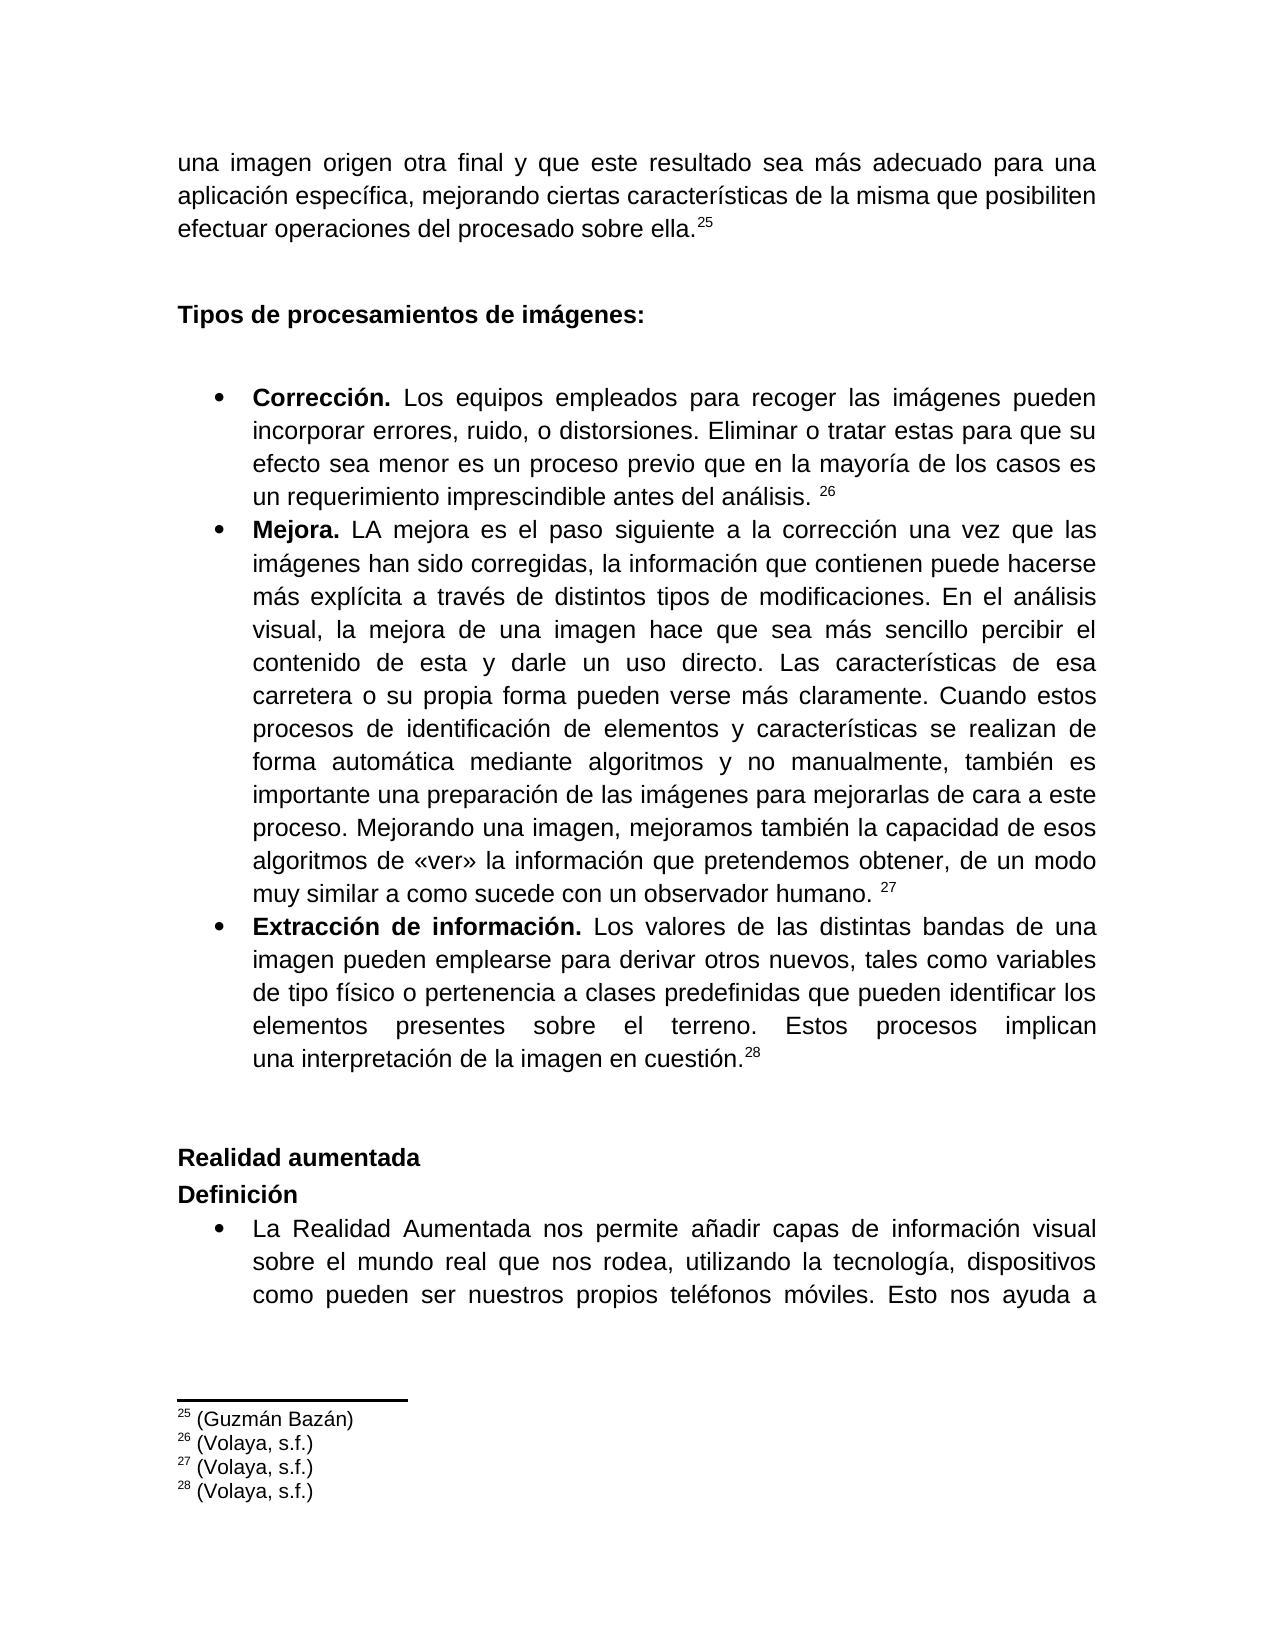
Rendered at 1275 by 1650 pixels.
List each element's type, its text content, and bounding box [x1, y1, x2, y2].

subtitle Definición [177, 1181, 1098, 1209]
list Mejora. LA mejora es el paso siguiente a la corrección una vez que las imágenes han sido corregidas, la información que contienen puede hacerse más explícita a través de distintos tipos de modificaciones. En el análisis visual, la mejora de una imagen hace que sea más sencillo percibir el contenido de esta y darle un uso directo. Las características de esa carretera o su propia forma pueden verse más claramente. Cuando estos procesos de identificación de elementos y características se realizan de forma automática mediante algoritmos y no manualmente, también es importante una preparación de las imágenes para mejorarlas de cara a este proceso. Mejorando una imagen, mejoramos también la capacidad de esos algoritmos de «ver» la información que pretendemos obtener, de un modo muy similar a como sucede con un observador humano. [215, 515, 1098, 907]
list Corrección. Los equipos empleados para recoger las imágenes pueden incorporar errores, ruido, o distorsiones. Eliminar o tratar estas para que su efecto sea menor es un proceso previo que en la mayoría de los casos es un requerimiento imprescindible antes del análisis. [215, 383, 1098, 511]
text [177, 148, 1098, 242]
list Extracción de información. Los valores de las distintas bandas de una imagen pueden emplearse para derivar otros nuevos, tales como variables de tipo físico o pertenencia a clases predefinidas que pueden identificar los elementos presentes sobre el terreno. Estos procesos implican una interpretación de la imagen en cuestión. [215, 912, 1098, 1073]
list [215, 1213, 1098, 1308]
subtitle Tipos de procesamientos de imágenes: [177, 301, 1098, 329]
subtitle Realidad aumentada [177, 1143, 1098, 1172]
